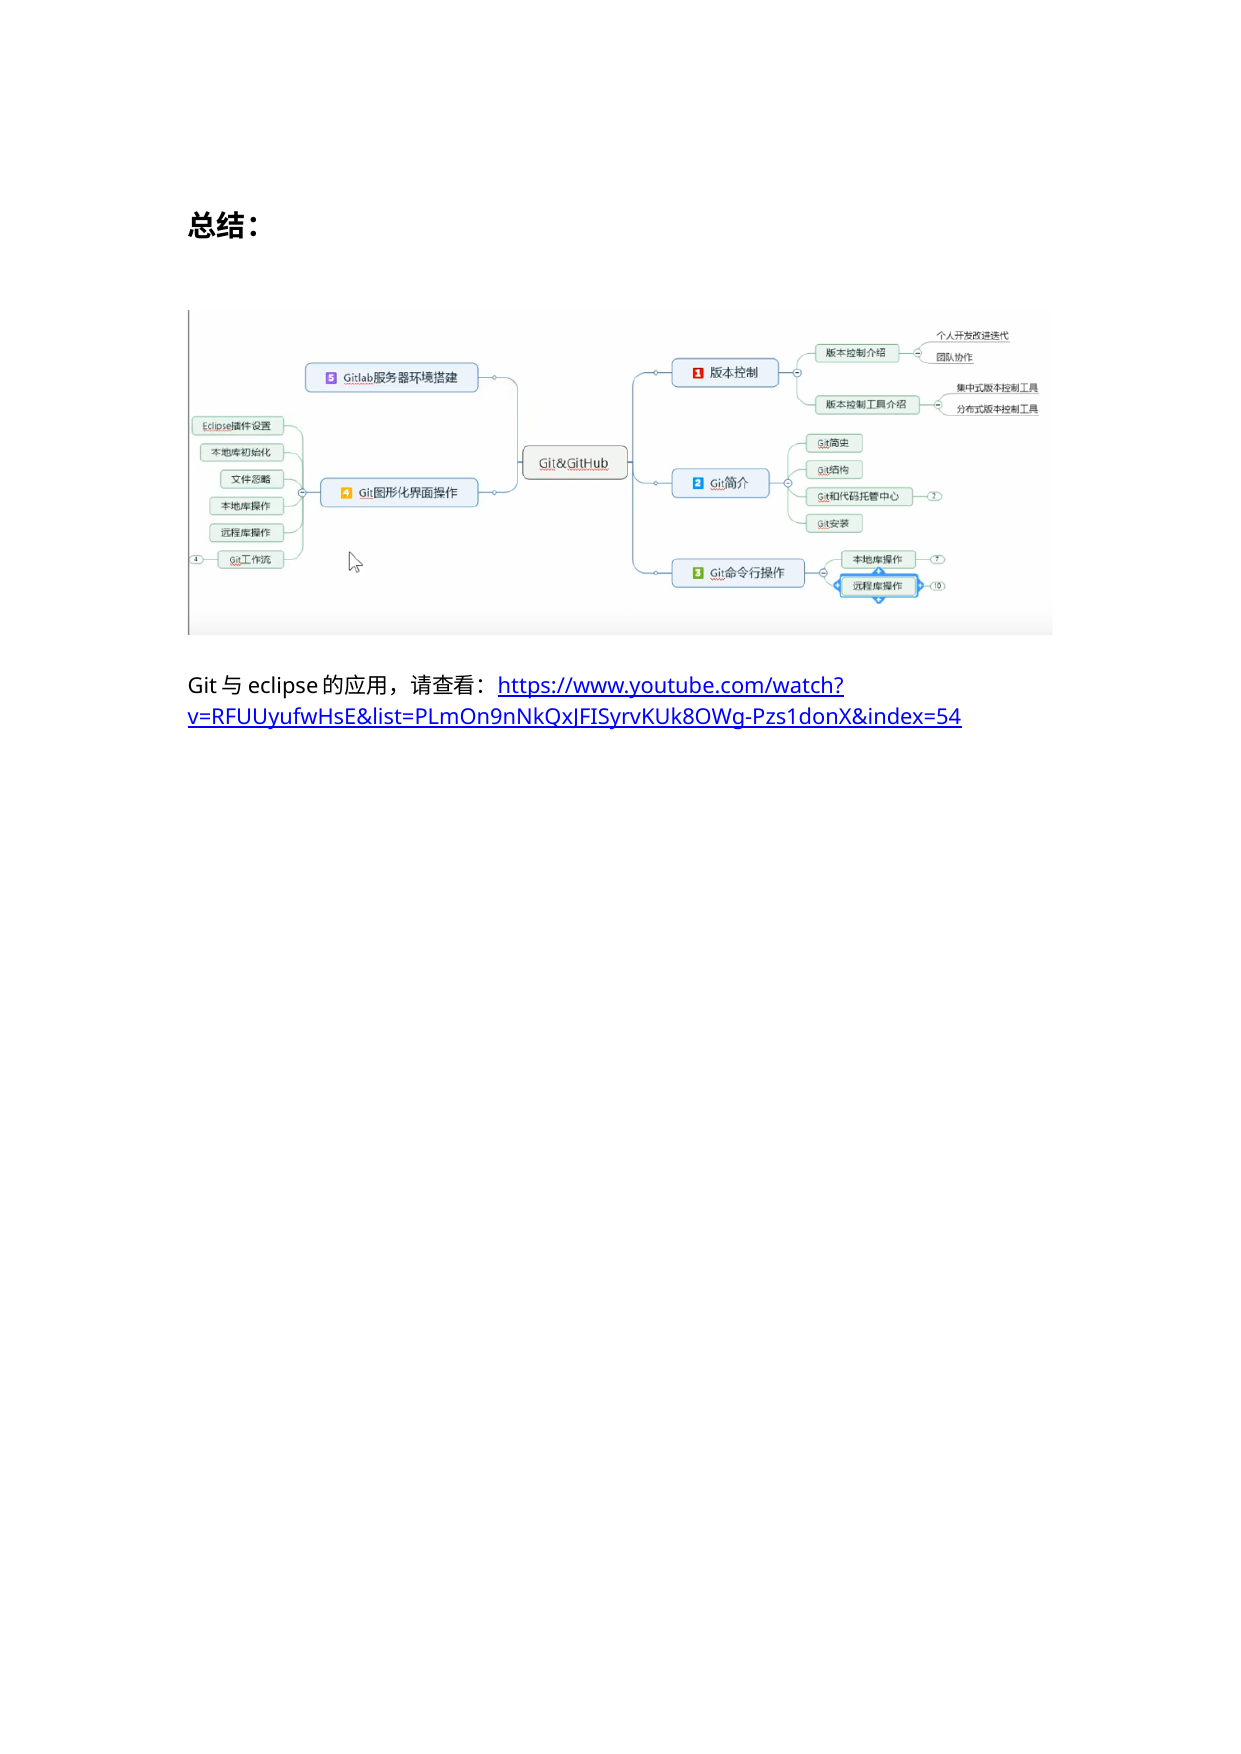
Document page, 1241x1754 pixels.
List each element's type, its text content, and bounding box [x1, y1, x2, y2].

text Git与eclipse的应用，请查看：https://www.youtube.com/watch?v=RFUUyufwHsE&list=PLmOn9nNkQxJFISyrvKUk8OWg-Pzs1donX&index=54 [187, 667, 1053, 732]
subtitle 总结： [187, 191, 1053, 256]
picture [187, 310, 1053, 635]
